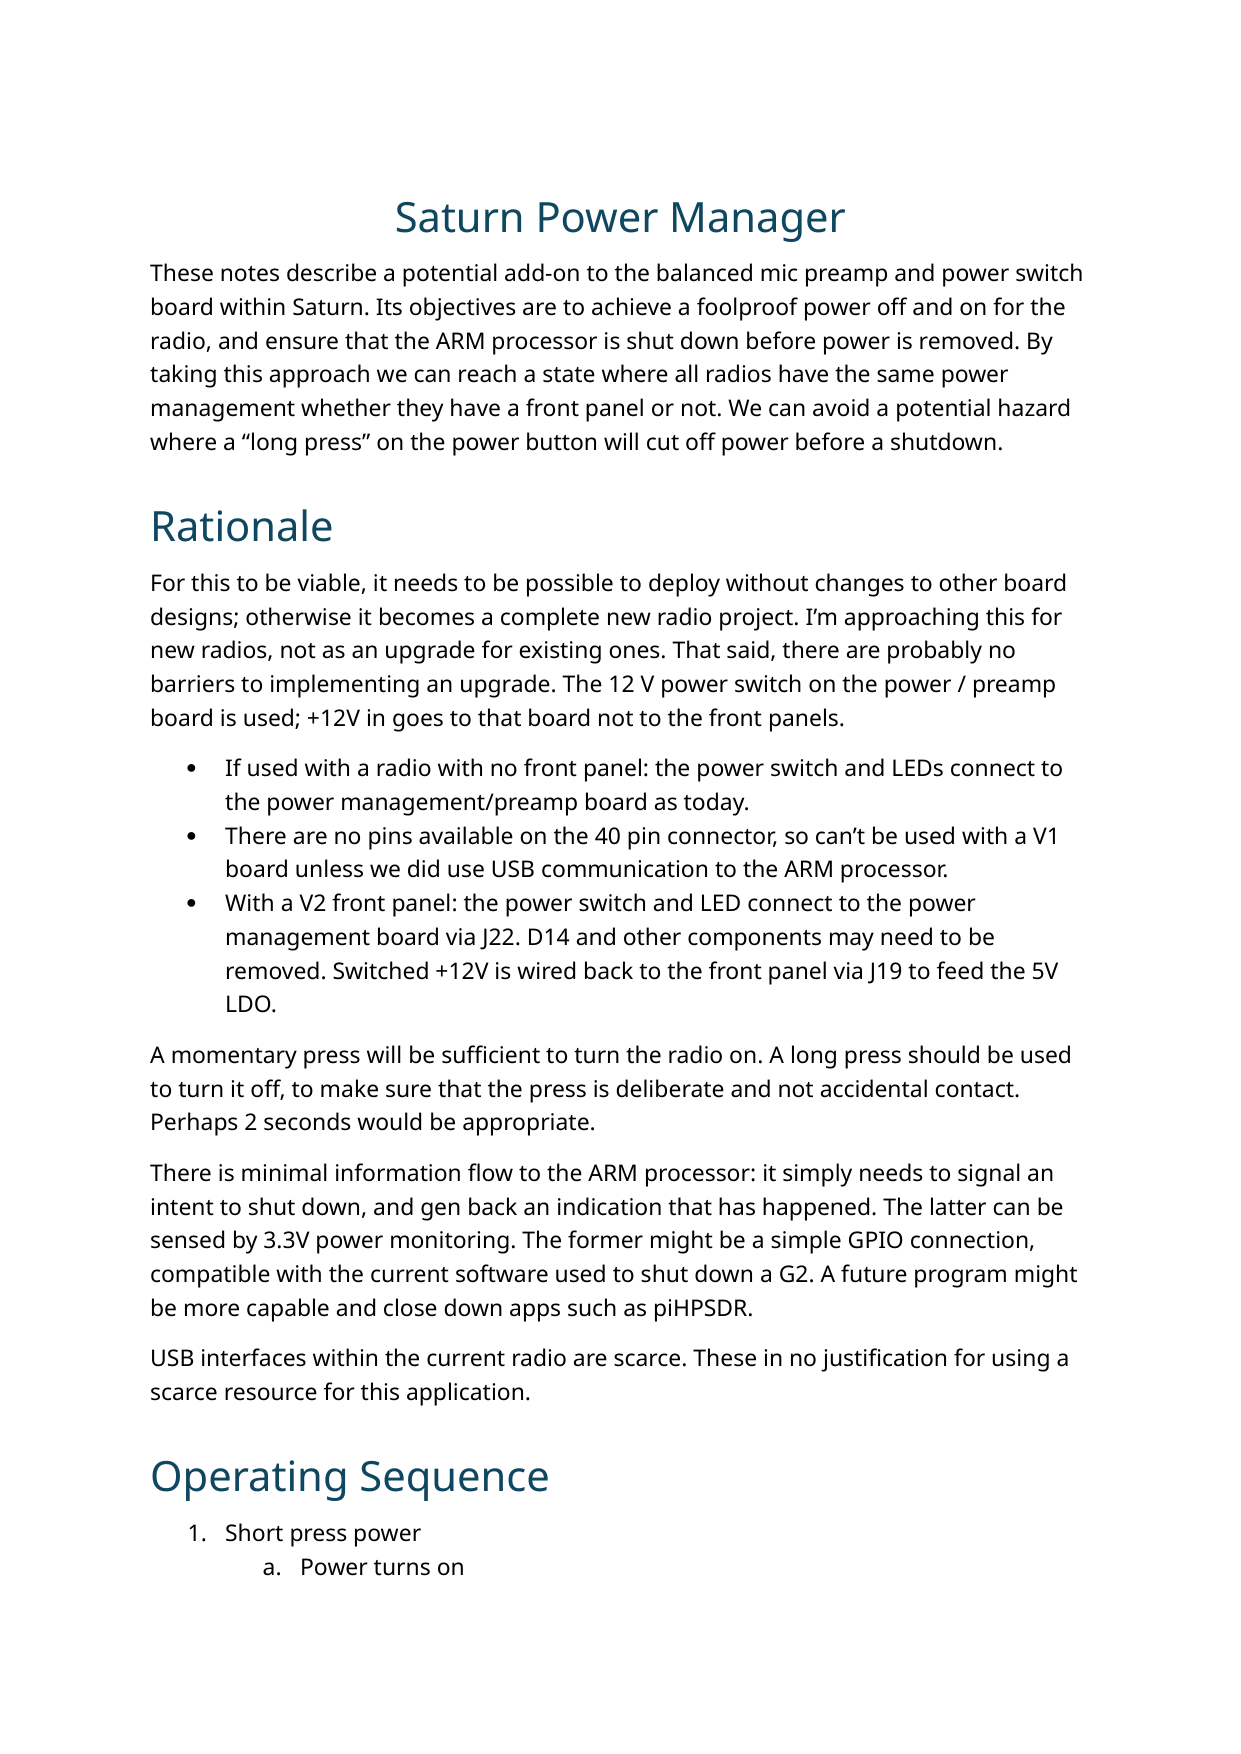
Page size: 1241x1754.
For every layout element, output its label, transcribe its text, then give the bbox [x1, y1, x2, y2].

list Short press power [187, 1517, 1090, 1548]
subtitle Operating Sequence [150, 1447, 1090, 1504]
list If used with a radio with no front panel: the power switch and LEDs connect to the power management/preamp board as today. [187, 752, 1090, 817]
subtitle Saturn Power Manager [150, 187, 1090, 244]
list Power turns on [262, 1550, 1090, 1582]
list With a V2 front panel: the power switch and LED connect to the power management board via J22. D14 and other components may need to be removed. Switched +12V is wired back to the front panel via J19 to feed the 5V LDO. [187, 887, 1090, 1019]
subtitle Rationale [150, 497, 1090, 554]
list There are no pins available on the 40 pin connector, so can’t be used with a V1 board unless we did use USB communication to the ARM processor. [187, 819, 1090, 884]
text For this to be viable, it needs to be possible to deploy without changes to other board designs; otherwise it becomes a complete new radio project. I’m approaching this for new radios, not as an upgrade for existing ones. That said, there are probably no barriers to implementing an upgrade. The 12 V power switch on the power / preamp board is used; +12V in goes to that board not to the front panels. [150, 567, 1090, 733]
text These notes describe a potential add-on to the balanced mic preamp and power switch board within Saturn. Its objectives are to achieve a foolproof power off and on for the radio, and ensure that the ARM processor is shut down before power is removed. By taking this approach we can reach a state where all radios have the same power management whether they have a front panel or not. We can avoid a potential hazard where a “long press” on the power button will cut off power before a shutdown. [150, 257, 1090, 457]
text USB interfaces within the current radio are scarce. These in no justification for using a scarce resource for this application. [150, 1342, 1090, 1407]
text A momentary press will be sufficient to turn the radio on. A long press should be used to turn it off, to make sure that the press is deliberate and not accidental contact. Perhaps 2 seconds would be appropriate. [150, 1039, 1090, 1137]
text There is minimal information flow to the ARM processor: it simply needs to signal an intent to shut down, and gen back an indication that has happened. The latter can be sensed by 3.3V power monitoring. The former might be a simple GPIO connection, compatible with the current software used to shut down a G2. A future program might be more capable and close down apps such as piHPSDR. [150, 1157, 1090, 1323]
